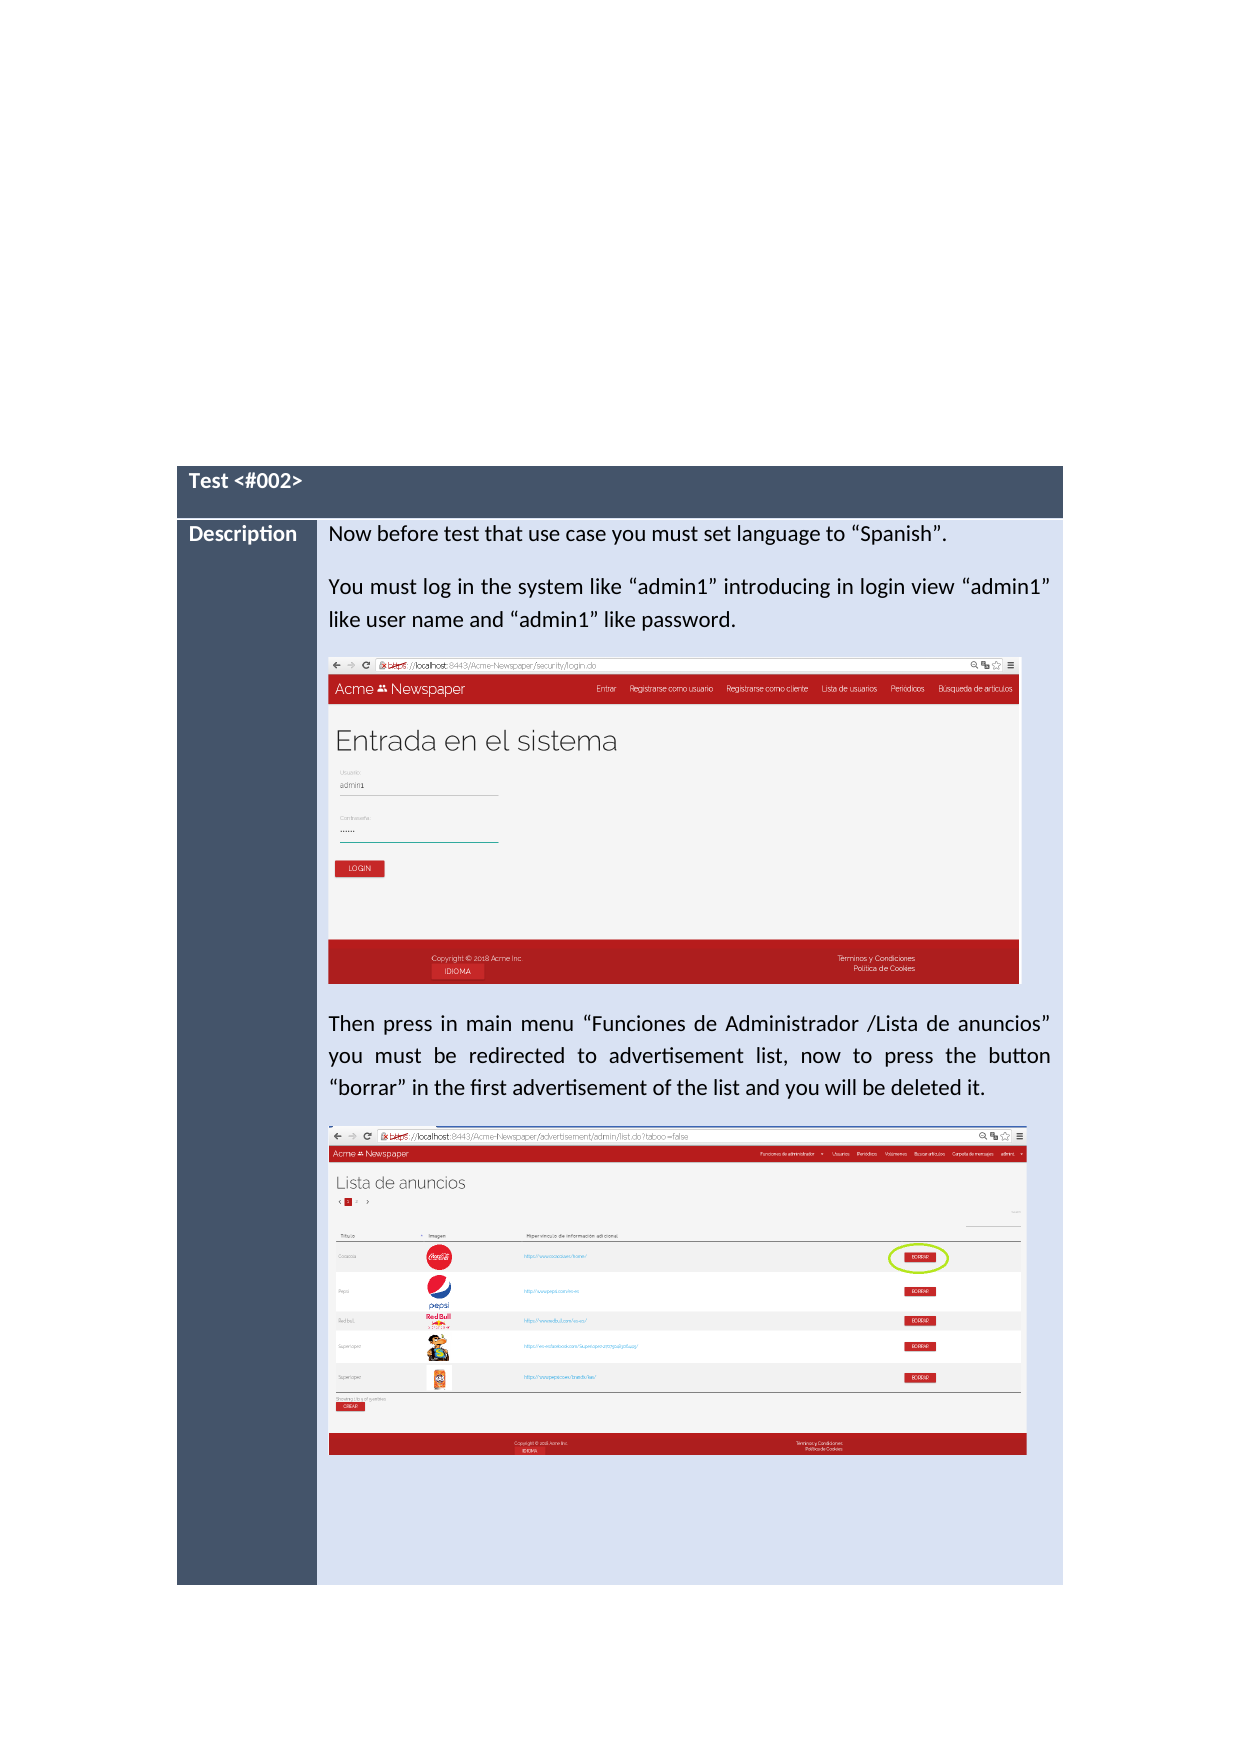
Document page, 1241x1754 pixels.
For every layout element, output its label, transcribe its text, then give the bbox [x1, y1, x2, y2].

picture [328, 657, 1022, 984]
table_cell Description [177, 520, 317, 1585]
picture [328, 1126, 1027, 1455]
table_cell Now before test that use case you must set language to “Spanish”. You must log in the system like “admin1” introducing in login view “admin1” like user name and “admin1” like password. Then press in main menu “Funciones de Administrador /Lista de anuncios” you must be redirected to advertisement list, now to press the button “borrar” in the first advertisement of the list and you will be deleted it. [317, 520, 1063, 1585]
table_header Test <#002> [177, 466, 1063, 518]
